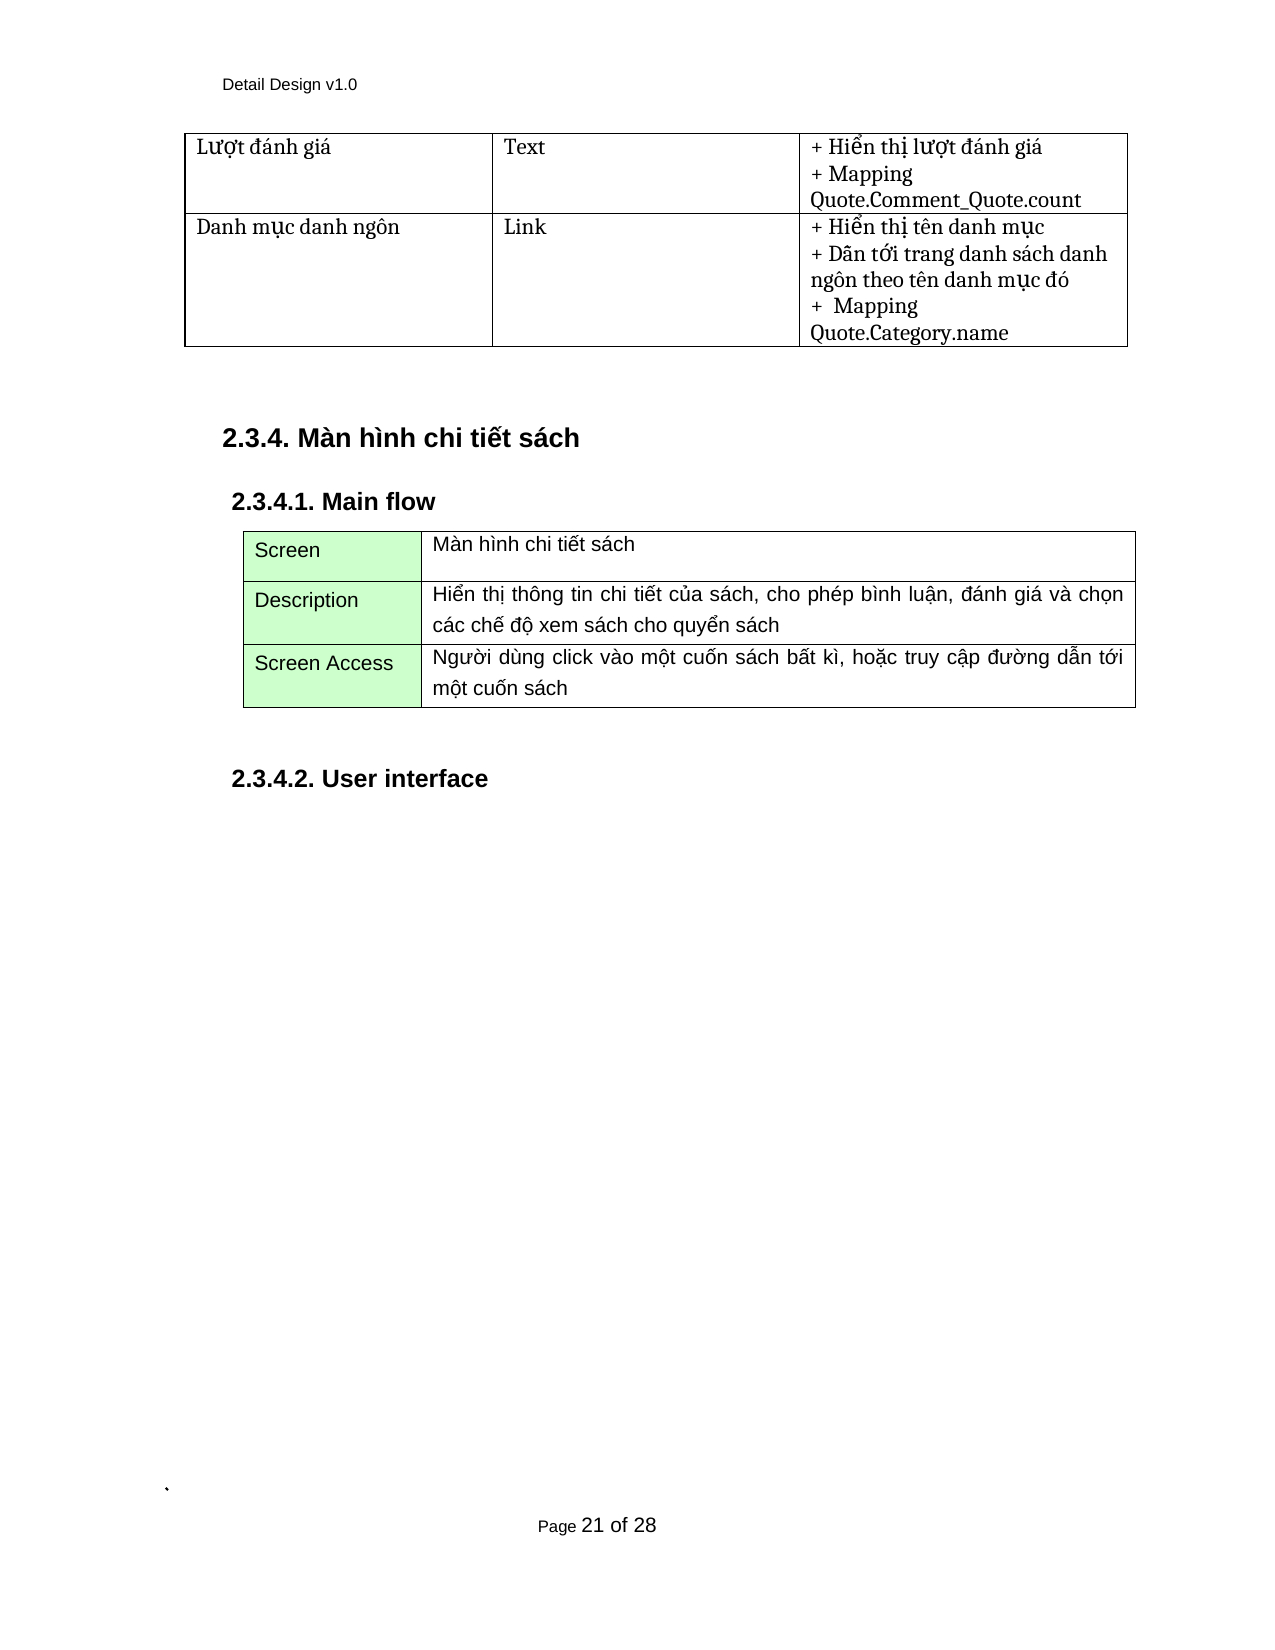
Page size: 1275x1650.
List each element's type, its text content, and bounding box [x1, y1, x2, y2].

table_cell Screen Access [244, 645, 421, 707]
subtitle User interface [231, 764, 1128, 793]
subtitle Main flow [231, 487, 1128, 516]
table_header Screen [244, 532, 421, 581]
table_header Màn hình chi tiết sách [422, 532, 1135, 581]
table_cell Hiển thị thông tin chi tiết của sách, cho phép bình luận, đánh giá và chọn các chế độ xem sách cho quyển sách [422, 582, 1135, 644]
table_cell Link [493, 214, 799, 346]
table_cell + Hiển thị lượt đánh giá + Mapping Quote.Comment_Quote.count [800, 134, 1127, 213]
table_cell + Hiển thị tên danh mục + Dẫn tới trang danh sách danh ngôn theo tên danh mục đó + Mapping Quote.Category.name [800, 214, 1127, 346]
table_cell Danh mục danh ngôn [186, 214, 492, 346]
table_cell Description [244, 582, 421, 644]
subtitle Màn hình chi tiết sách [222, 422, 1128, 453]
table_cell Text [493, 134, 799, 213]
table_cell Người dùng click vào một cuốn sách bất kì, hoặc truy cập đường dẫn tới một cuốn sách [422, 645, 1135, 707]
table_cell Lượt đánh giá [186, 134, 492, 213]
